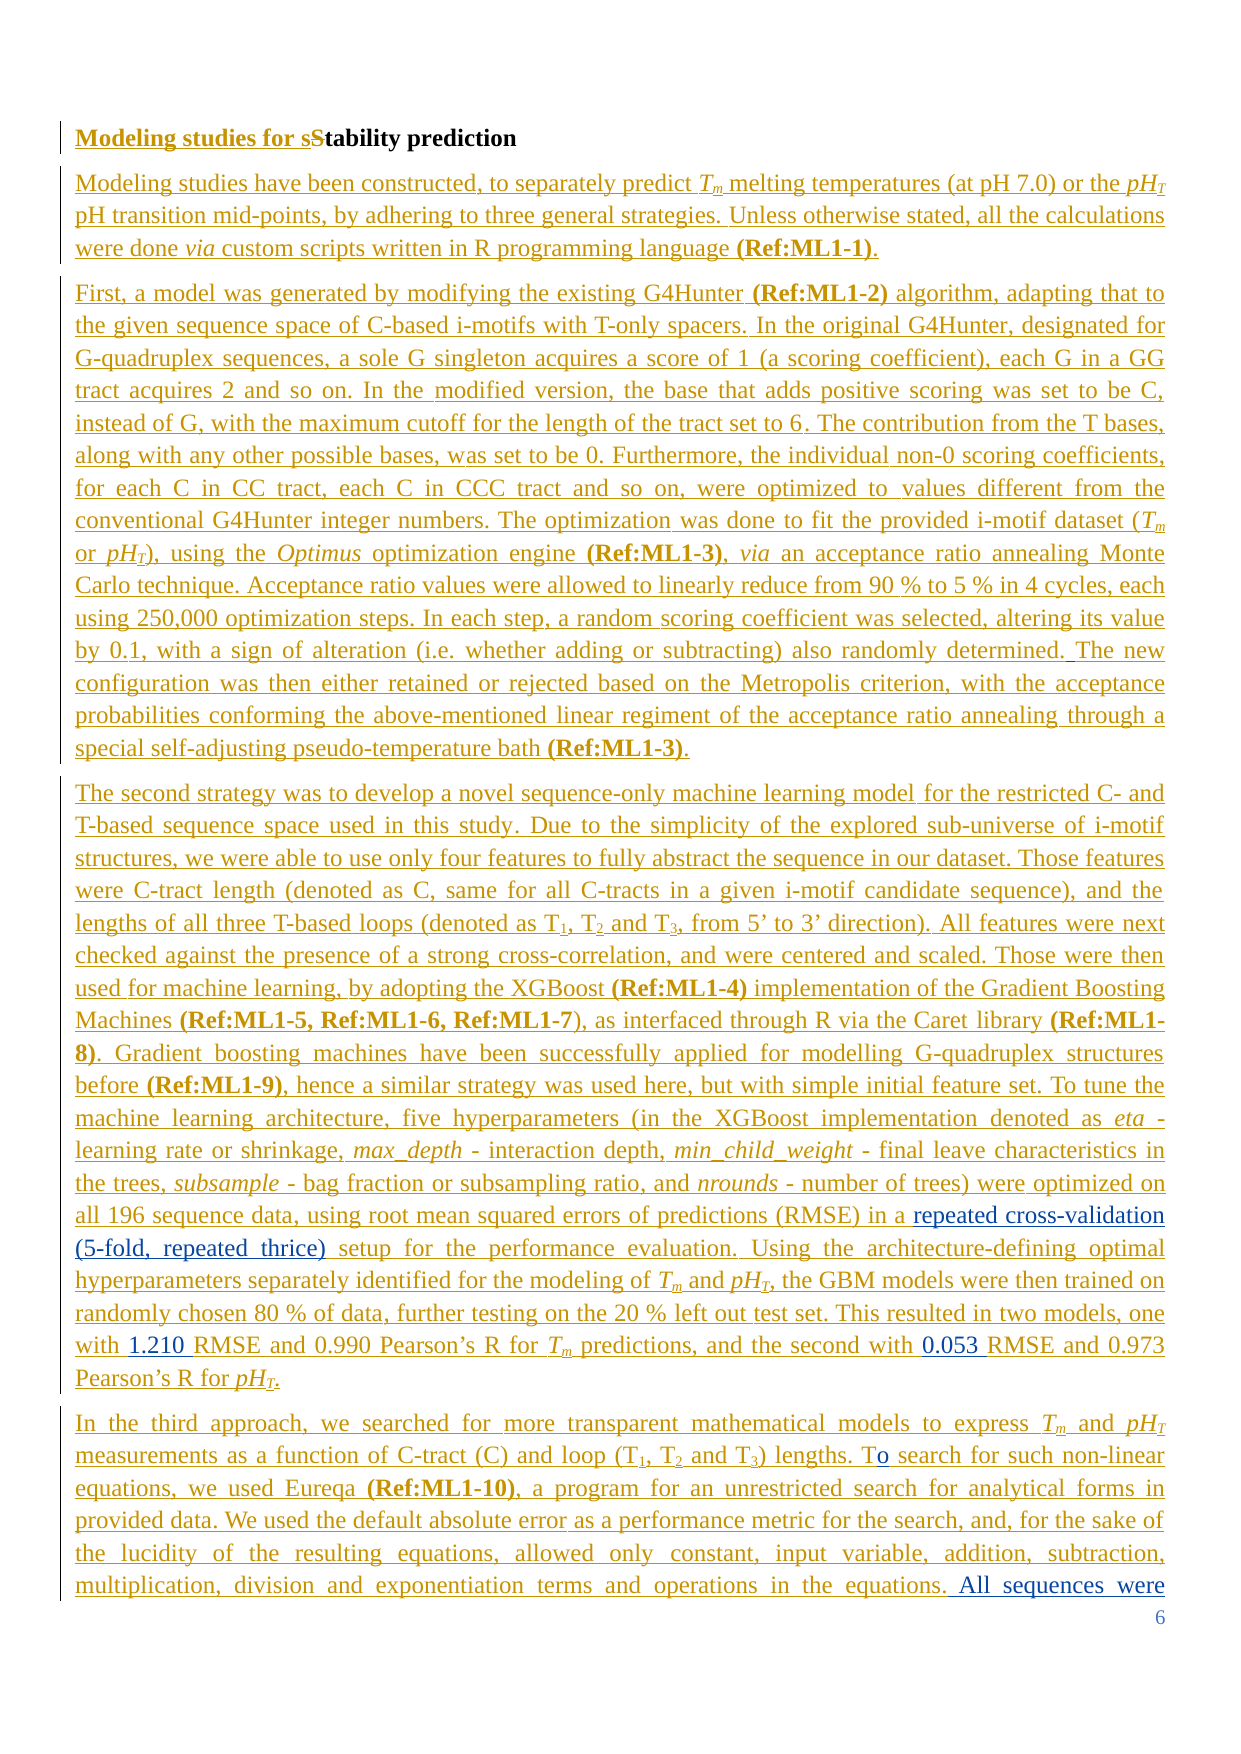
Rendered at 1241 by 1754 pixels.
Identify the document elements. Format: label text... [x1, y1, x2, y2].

text tability prediction [75, 121, 1165, 154]
